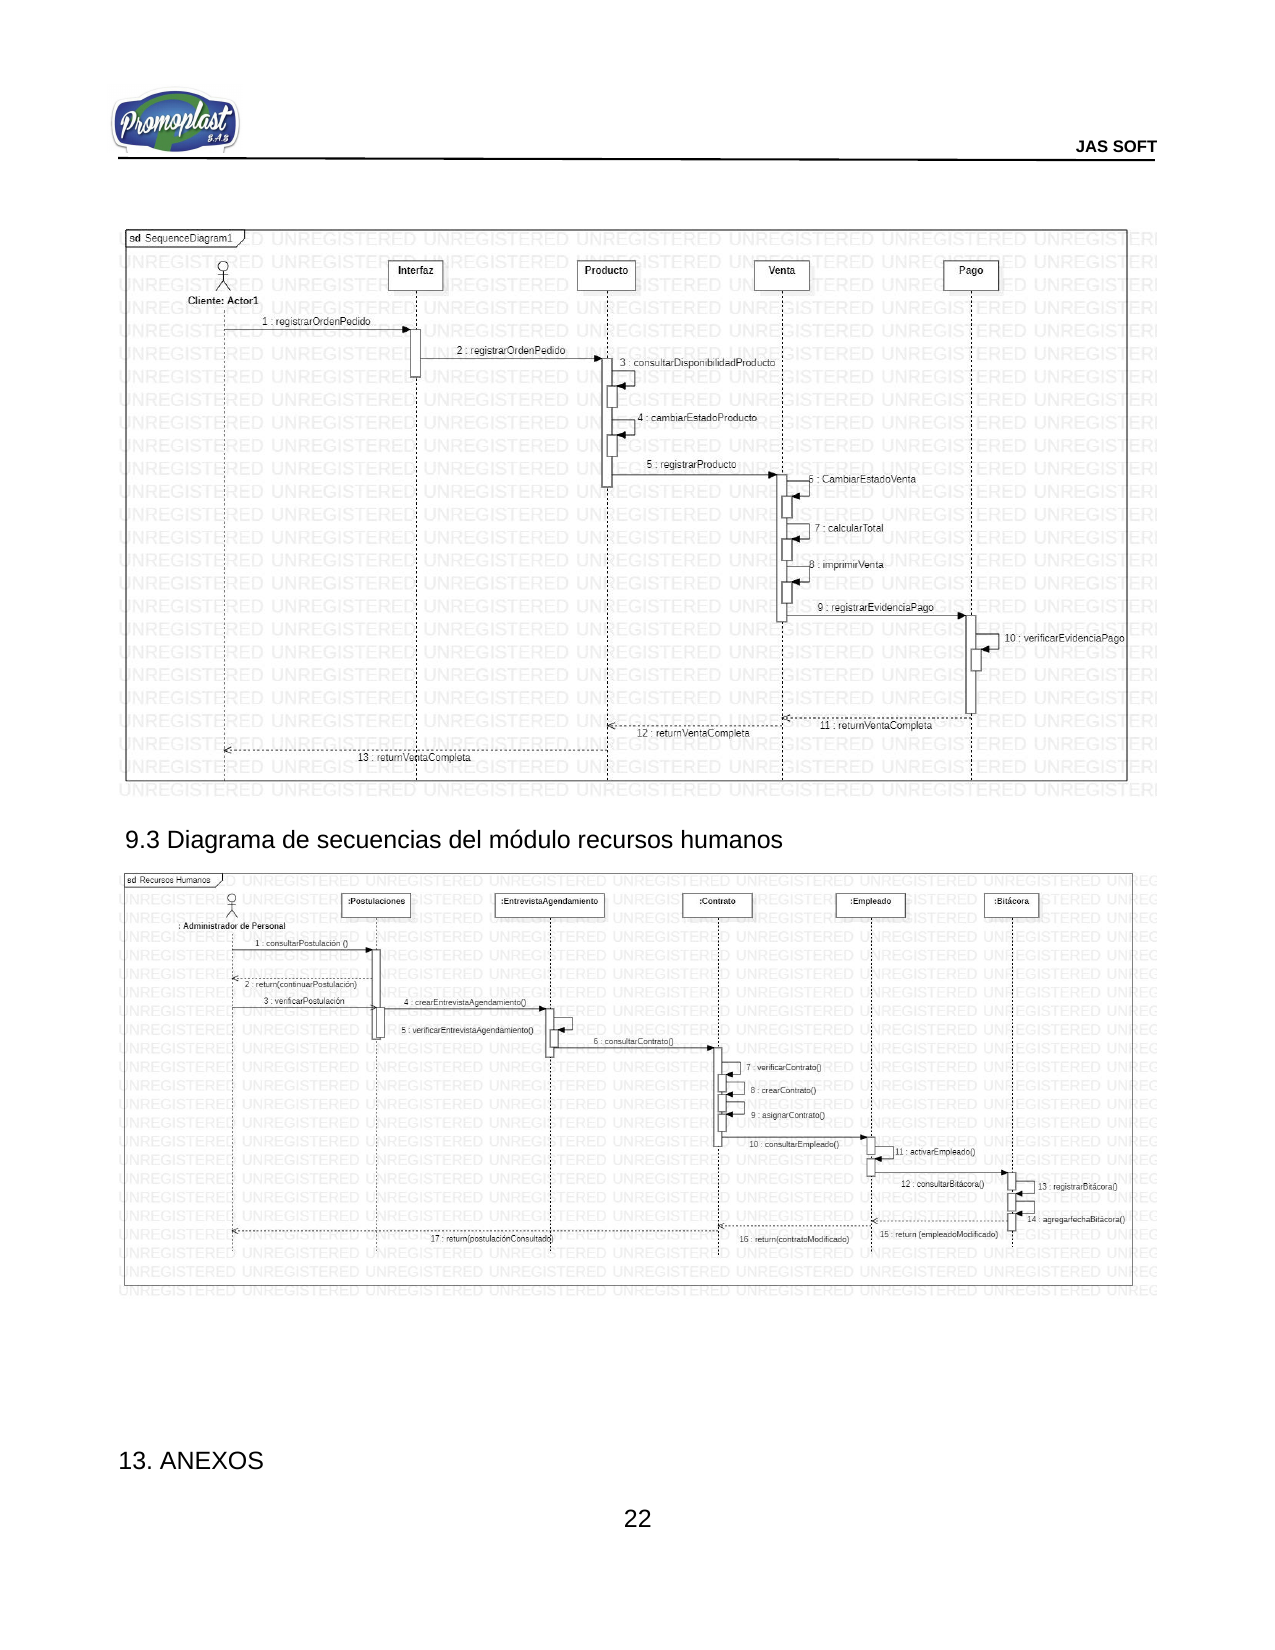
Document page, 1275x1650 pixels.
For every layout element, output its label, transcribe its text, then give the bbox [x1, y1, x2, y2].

text 9.3 Diagrama de secuencias del módulo recursos humanos [118, 825, 1157, 854]
picture [118, 868, 1157, 1310]
picture [107, 84, 243, 153]
picture [118, 223, 1157, 811]
text 13. ANEXOS [118, 1446, 1157, 1475]
